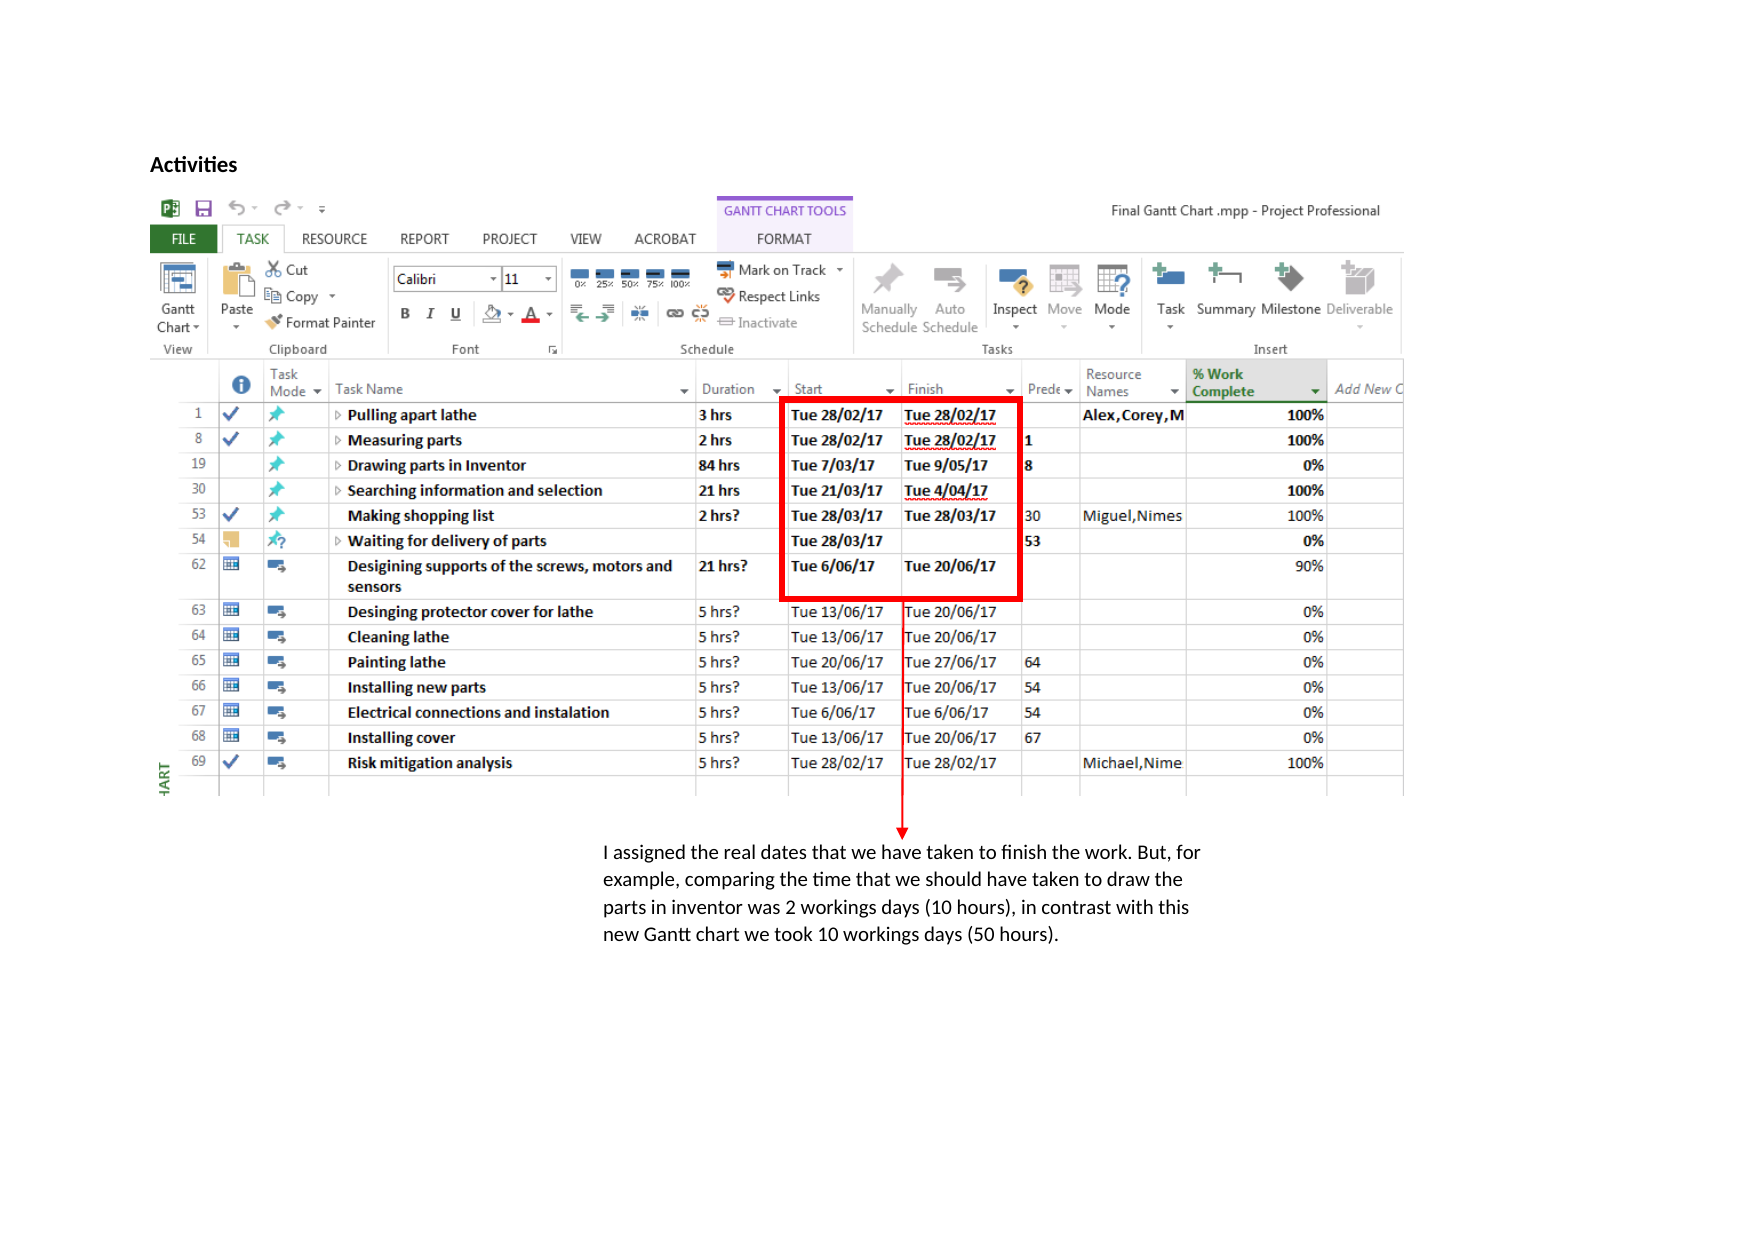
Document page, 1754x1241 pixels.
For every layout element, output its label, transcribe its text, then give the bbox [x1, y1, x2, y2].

picture [150, 196, 1404, 796]
picture [785, 403, 1017, 596]
text Activities [150, 150, 1604, 178]
